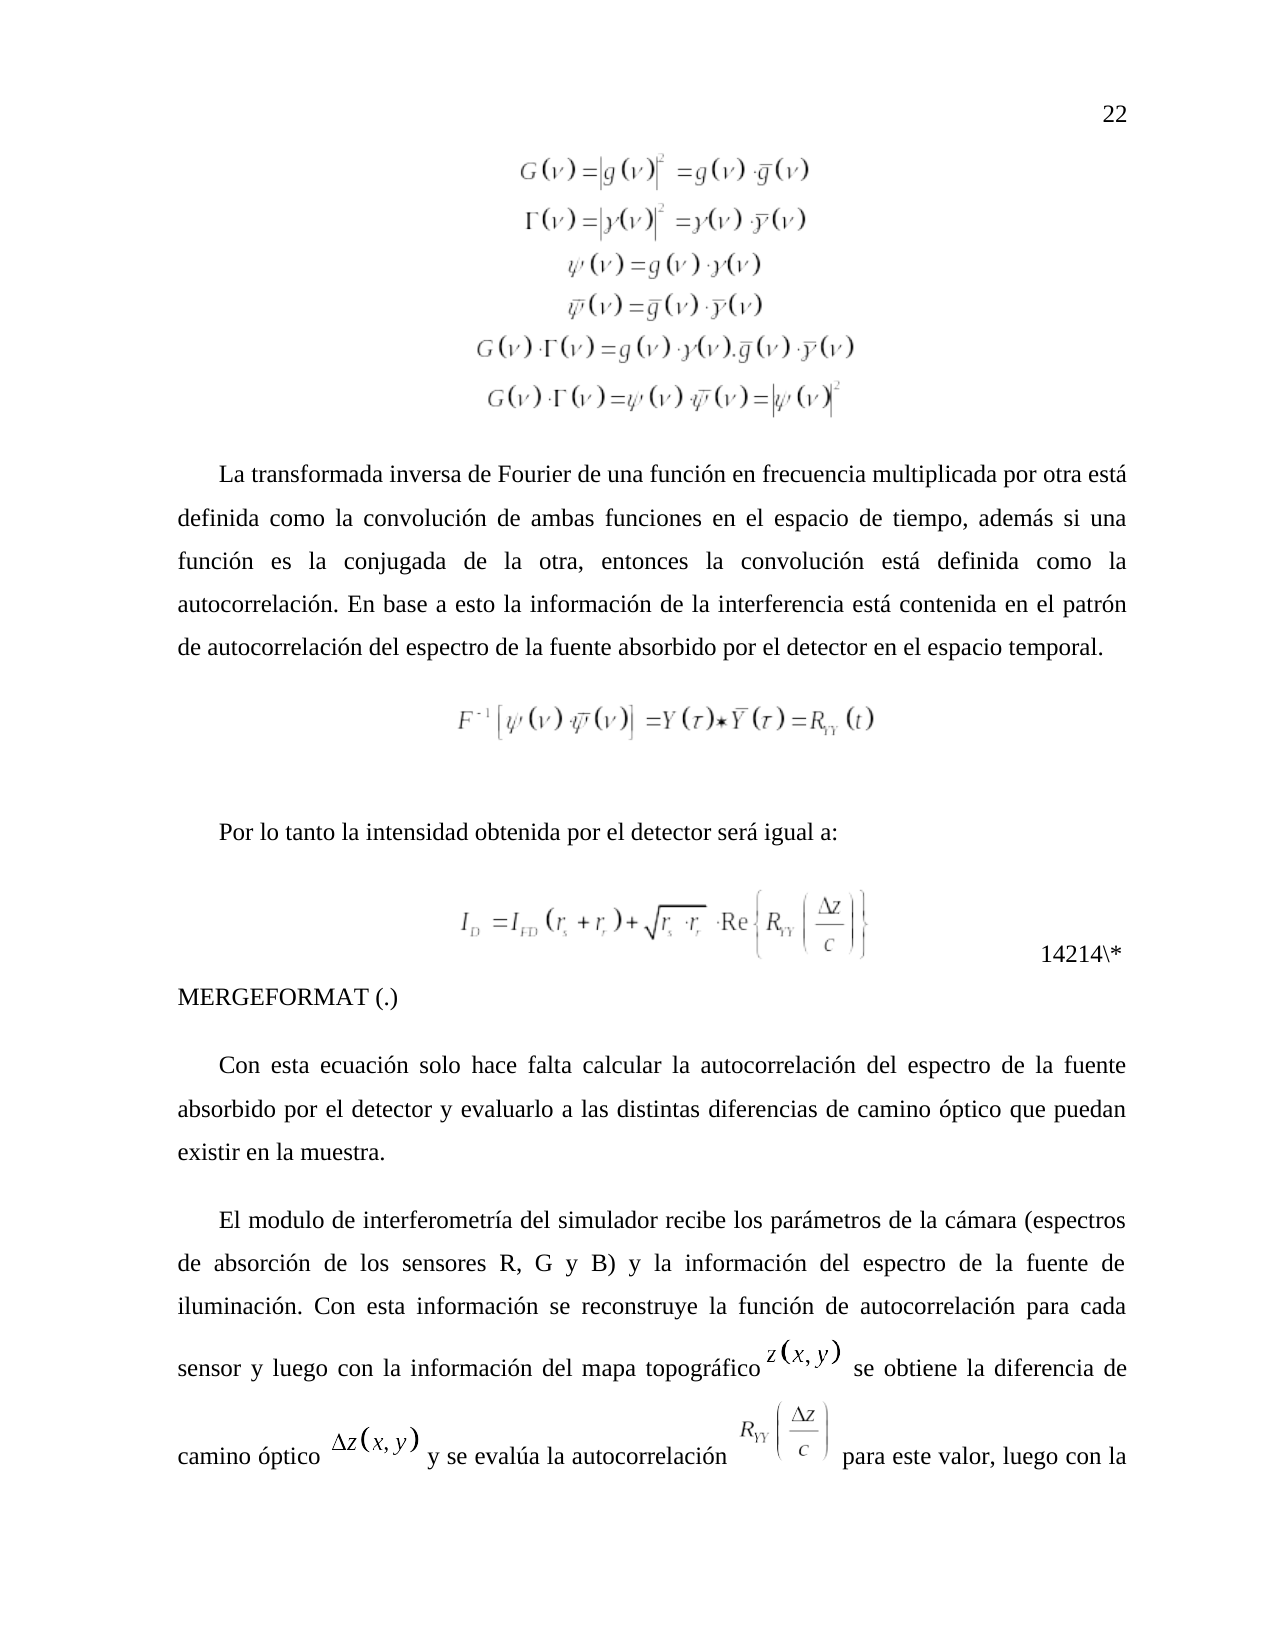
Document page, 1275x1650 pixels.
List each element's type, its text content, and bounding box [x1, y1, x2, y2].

text Por lo tanto la intensidad obtenida por el detector será igual a: [177, 817, 1127, 846]
text Con esta ecuación solo hace falta calcular la autocorrelación del espectro de la fuente absorbido por el detector y evaluarlo a las distintas diferencias de camino óptico que puedan existir en la muestra. [177, 1051, 1127, 1166]
text La transformada inversa de Fourier de una función en frecuencia multiplicada por otra está definida como la convolución de ambas funciones en el espacio de tiempo, además si una función es la conjugada de la otra, entonces la convolución está definida como la autocorrelación. En base a esto la información de la interferencia está contenida en el patrón de autocorrelación del espectro de la fuente absorbido por el detector en el espacio temporal. [177, 459, 1127, 661]
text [177, 1205, 1127, 1469]
